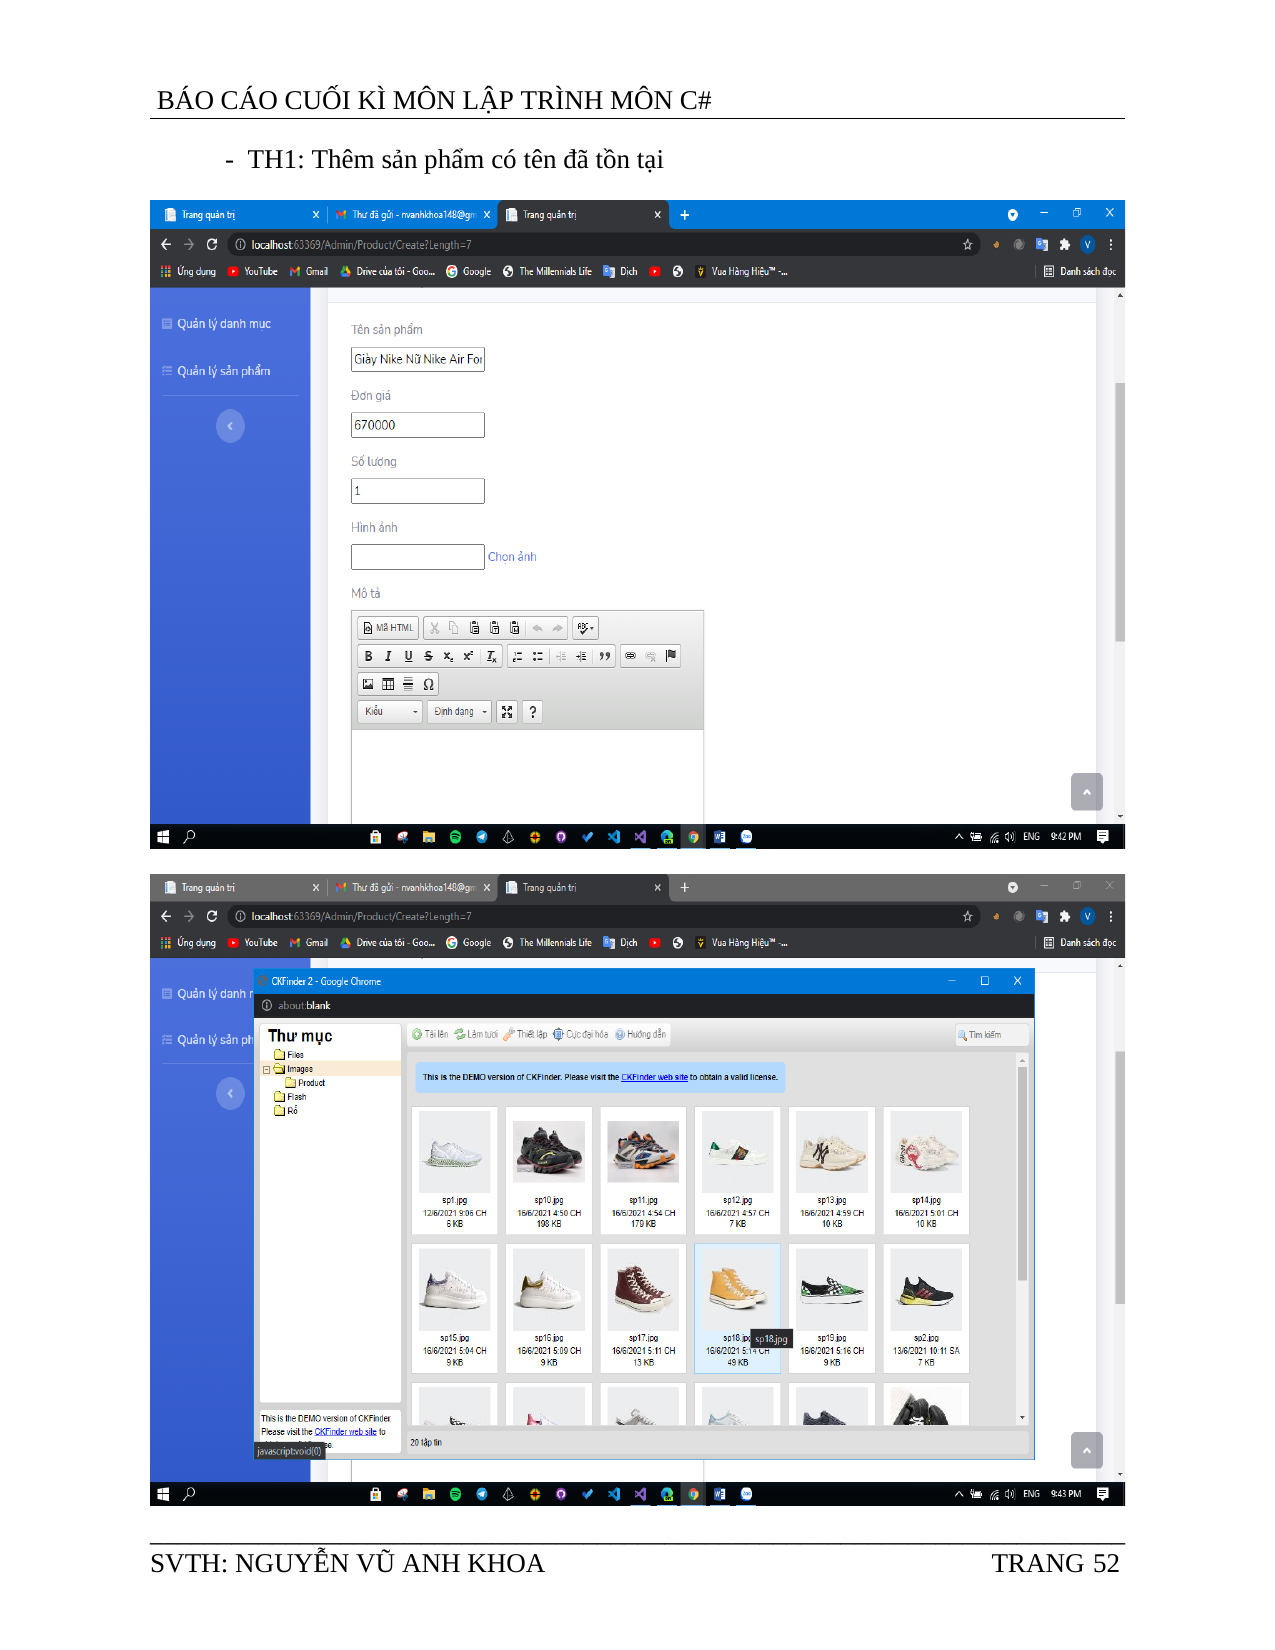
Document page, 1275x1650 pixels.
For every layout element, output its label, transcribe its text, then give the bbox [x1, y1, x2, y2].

text - TH1: Thêm sản phẩm có tên đã tồn tại [225, 144, 1078, 175]
picture [150, 200, 1125, 849]
picture [150, 874, 1125, 1506]
